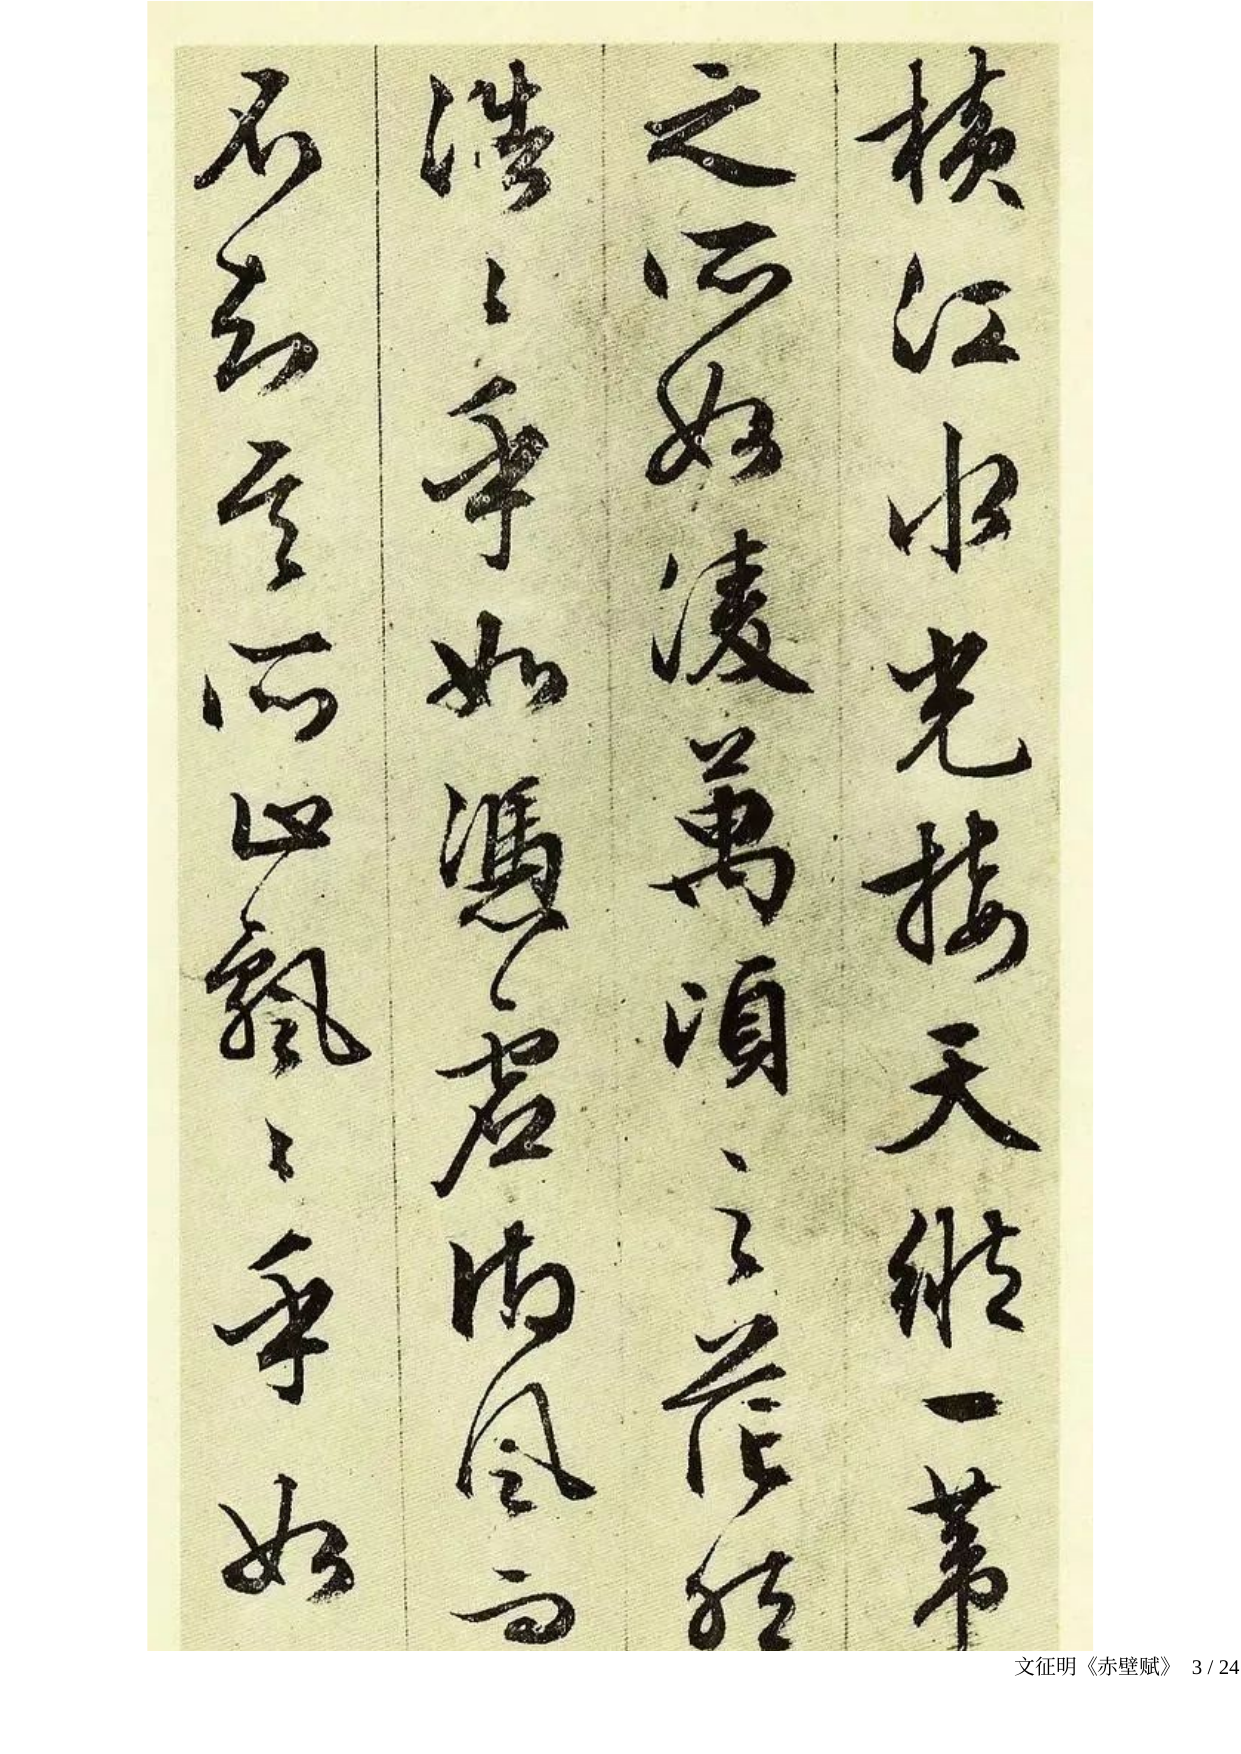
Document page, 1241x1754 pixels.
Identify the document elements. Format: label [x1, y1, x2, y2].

picture [147, 1, 1094, 1651]
